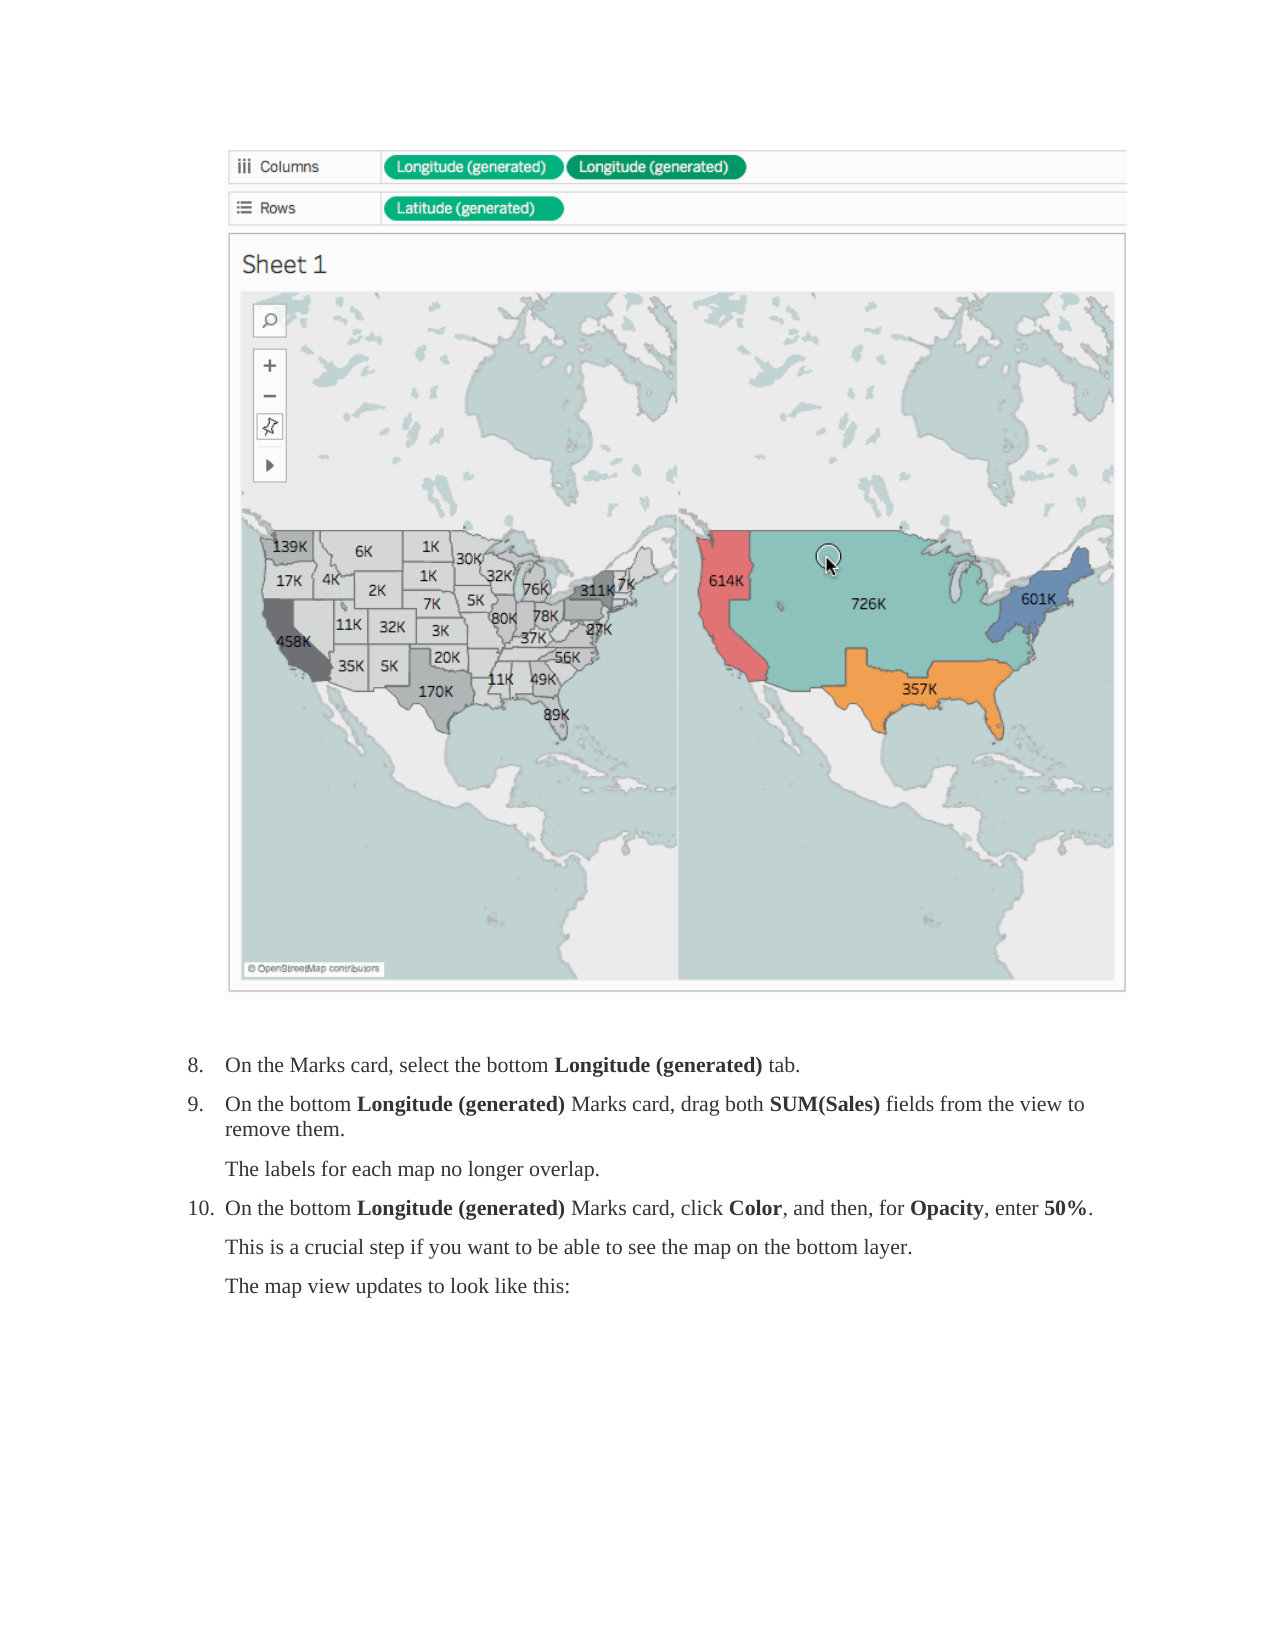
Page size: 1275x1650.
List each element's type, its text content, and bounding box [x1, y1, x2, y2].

list On the Marks card, select the bottom Longitude (generated) tab. [187, 1052, 1125, 1077]
list On the bottom Longitude (generated) Marks card, click Color, and then, for Opacity, enter 50%. [187, 1195, 1125, 1220]
text This is a crucial step if you want to be able to see the map on the bottom layer. [225, 1234, 1125, 1259]
list On the bottom Longitude (generated) Marks card, drag both SUM(Sales) fields from the view to remove them. [187, 1091, 1125, 1141]
text The map view updates to look like this: [225, 1273, 1125, 1298]
text The labels for each map no longer overlap. [225, 1156, 1125, 1181]
picture [225, 150, 1127, 999]
